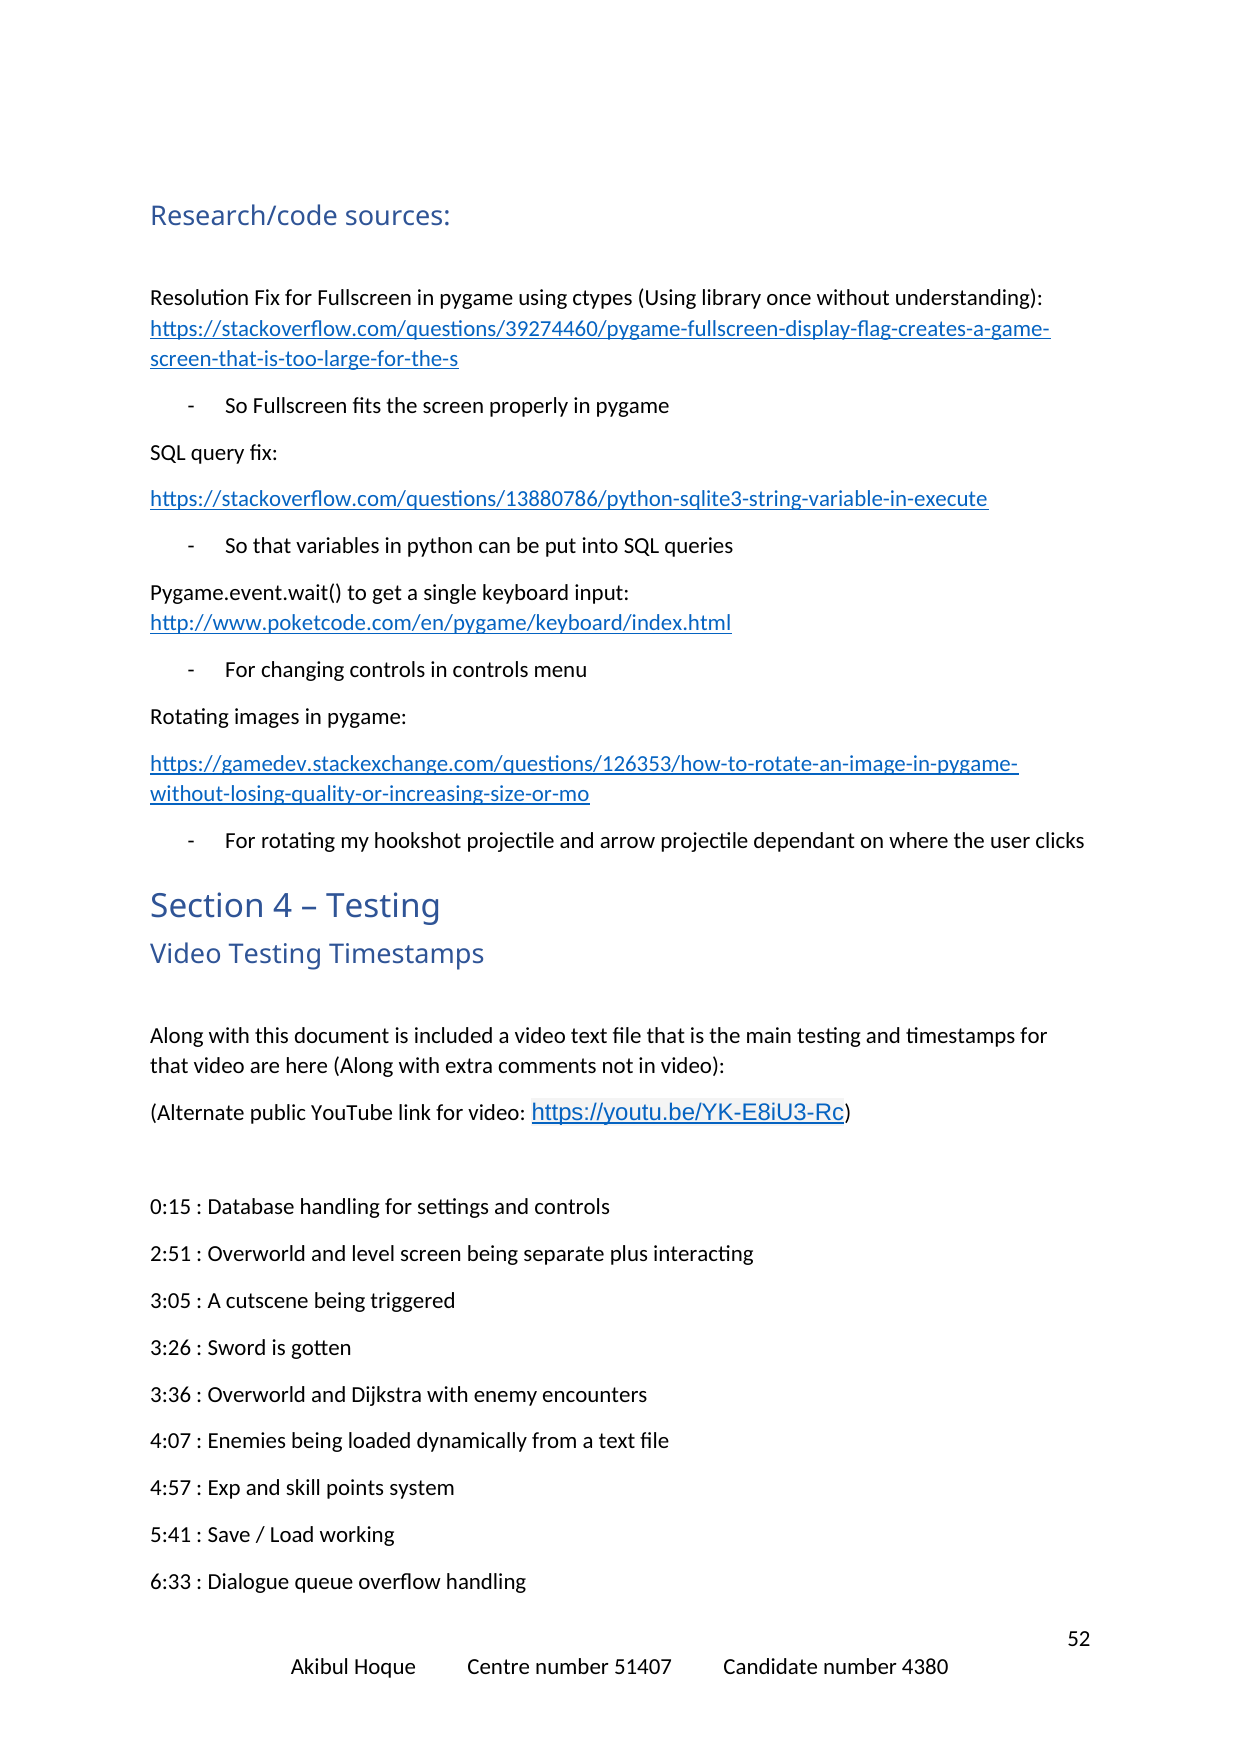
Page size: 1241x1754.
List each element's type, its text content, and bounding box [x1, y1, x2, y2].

text 3:05 : A cutscene being triggered [150, 1286, 1090, 1314]
list For rotating my hookshot projectile and arrow projectile dependant on where the user clicks [187, 826, 1090, 854]
text 3:26 : Sword is gotten [150, 1333, 1090, 1361]
text (Alternate public YouTube link for video: https://youtu.be/YK-E8iU3-Rc) [150, 1098, 1090, 1127]
subtitle Video Testing Timestamps [150, 934, 1090, 971]
text Pygame.event.wait() to get a single keyboard input: http://www.poketcode.com/en/pygame/keyboard/index.html [150, 578, 1090, 637]
text 5:41 : Save / Load working [150, 1520, 1090, 1548]
subtitle Section 4 – Testing [150, 881, 1090, 927]
list So Fullscreen fits the screen properly in pygame [187, 391, 1090, 419]
text SQL query fix: [150, 438, 1090, 466]
text 4:57 : Exp and skill points system [150, 1473, 1090, 1502]
text 2:51 : Overworld and level screen being separate plus interacting [150, 1239, 1090, 1267]
text 3:36 : Overworld and Dijkstra with enemy encounters [150, 1380, 1090, 1408]
subtitle Research/code sources: [150, 197, 1090, 234]
text Resolution Fix for Fullscreen in pygame using ctypes (Using library once without understanding): https://stackoverflow.com/questions/39274460/pygame-fullscreen-display-flag-creates-a-game-screen-that-is-too-large-for-the-s [150, 283, 1090, 372]
text Along with this document is included a video text file that is the main testing and timestamps for that video are here (Along with extra comments not in video): [150, 1021, 1090, 1079]
text 0:15 : Database handling for settings and controls [150, 1192, 1090, 1220]
text https://stackoverflow.com/questions/13880786/python-sqlite3-string-variable-in-execute [150, 484, 1090, 513]
text 4:07 : Enemies being loaded dynamically from a text file [150, 1427, 1090, 1455]
text 6:33 : Dialogue queue overflow handling [150, 1567, 1090, 1595]
text https://gamedev.stackexchange.com/questions/126353/how-to-rotate-an-image-in-pygame-without-losing-quality-or-increasing-size-or-mo [150, 749, 1090, 807]
list So that variables in python can be put into SQL queries [187, 531, 1090, 559]
list For changing controls in controls menu [187, 655, 1090, 683]
text Rotating images in pygame: [150, 702, 1090, 730]
